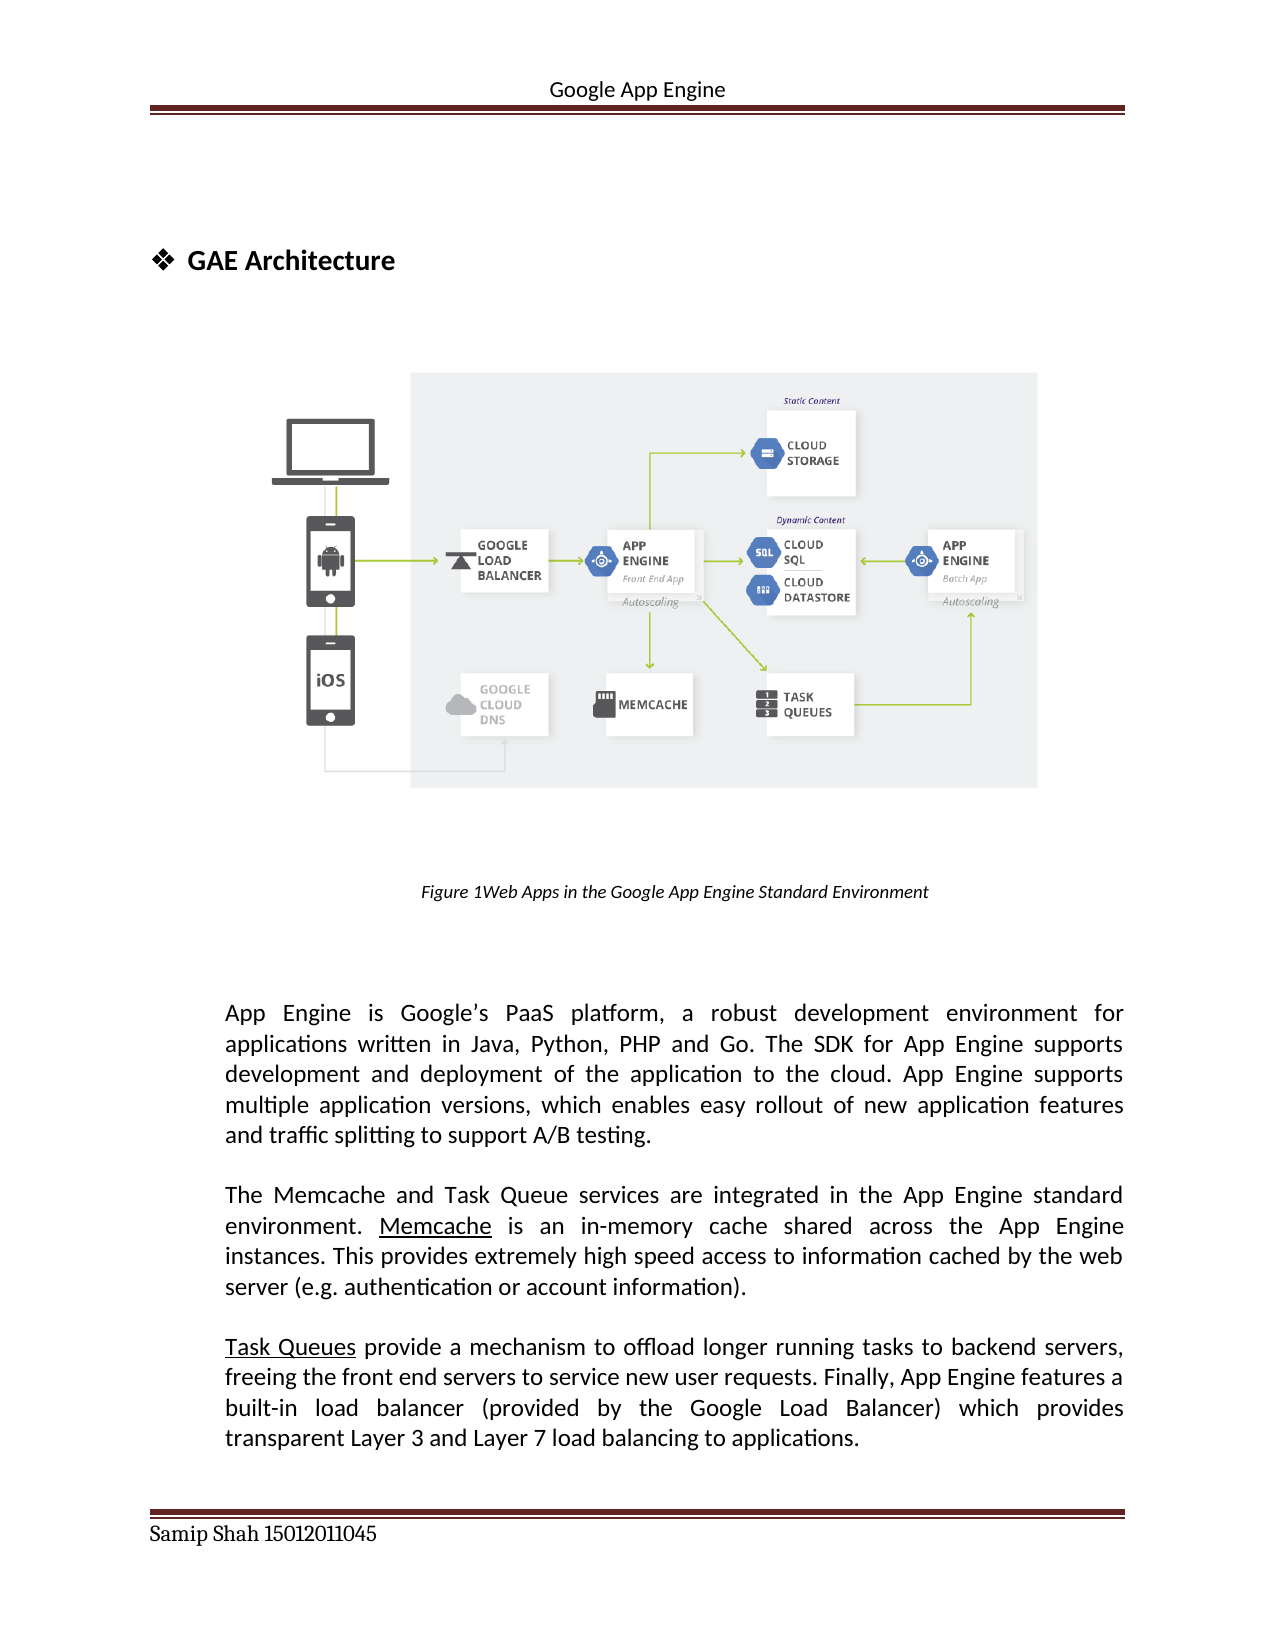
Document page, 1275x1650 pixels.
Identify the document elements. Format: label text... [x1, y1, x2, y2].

picture [256, 303, 1056, 856]
list GAE Architecture [150, 242, 1125, 277]
text Task Queues provide a mechanism to offload longer running tasks to backend servers, freeing the front end servers to service new user requests. Finally, App Engine features a built-in load balancer (provided by the Google Load Balancer) which provides transparent Layer 3 and Layer 7 load balancing to applications. [225, 1331, 1125, 1453]
text Figure 1Web Apps in the Google App Engine Standard Environment [225, 881, 1125, 904]
text The Memcache and Task Queue services are integrated in the App Engine standard environment. Memcache is an in-memory cache shared across the App Engine instances. This provides extremely high speed access to information cached by the web server (e.g. authentication or account information). [225, 1179, 1125, 1301]
text App Engine is Google’s PaaS platform, a robust development environment for applications written in Java, Python, PHP and Go. The SDK for App Engine supports development and deployment of the application to the cloud. App Engine supports multiple application versions, which enables easy rollout of new application features and traffic splitting to support A/B testing. [225, 998, 1125, 1150]
